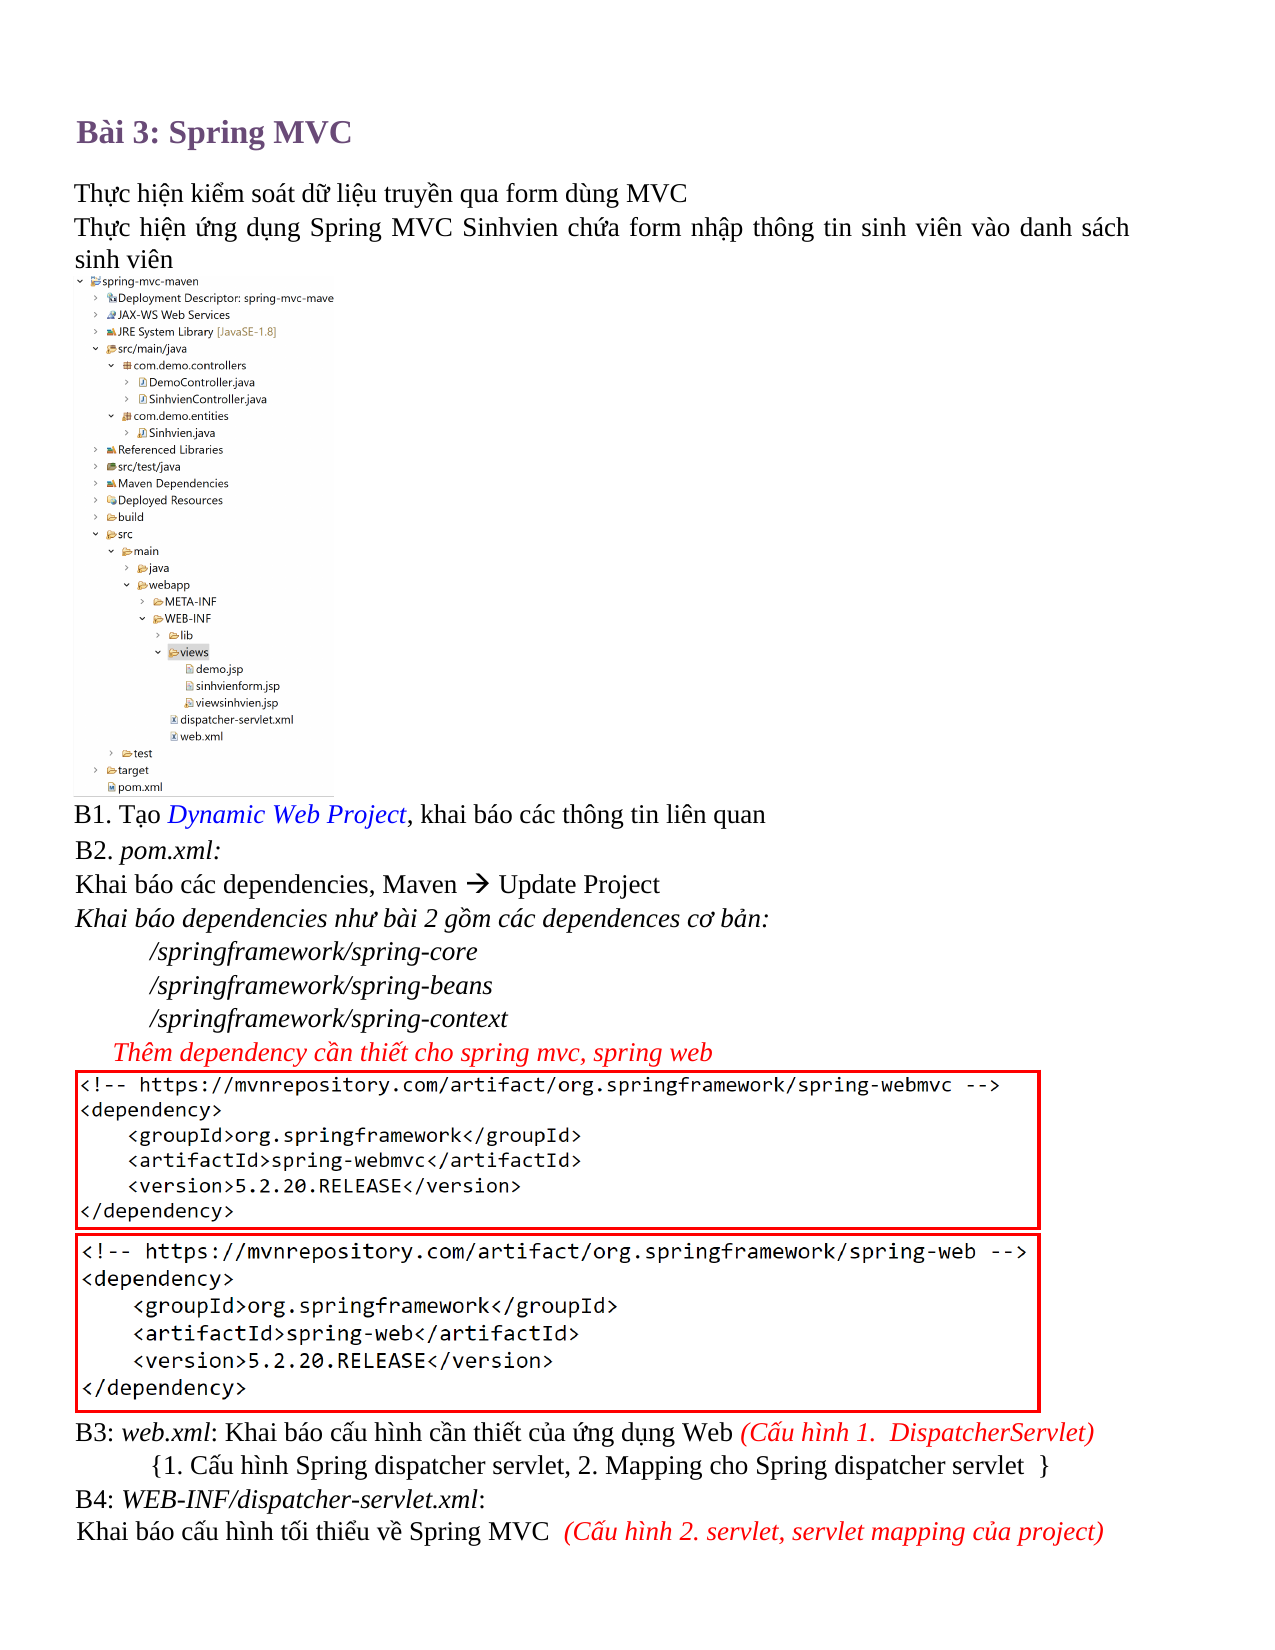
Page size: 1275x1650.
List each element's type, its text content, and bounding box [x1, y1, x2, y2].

text B3: web.xml: Khai báo cấu hình cần thiết của ứng dụng Web (Cấu hình 1. DispatcherServlet) [75, 1416, 1131, 1447]
text B1. Tạo Dynamic Web Project, khai báo các thông tin liên quan [73, 798, 1131, 830]
text B4: WEB-INF/dispatcher-servlet.xml: Khai báo cấu hình tối thiểu về Spring MVC (Cấu hình 2. servlet, servlet mapping của project) [75, 1483, 1131, 1546]
picture [78, 1073, 1037, 1227]
picture [73, 276, 334, 797]
text Khai báo dependencies như bài 2 gồm các dependences cơ bản: [75, 902, 1200, 933]
text Khai báo các dependencies, Maven Update Project [75, 868, 1200, 899]
text Thực hiện kiểm soát dữ liệu truyền qua form dùng MVC [73, 177, 1131, 208]
text B2. pom.xml: [75, 834, 1200, 866]
picture [78, 1236, 1037, 1410]
text /springframework/spring-beans [150, 969, 1200, 1000]
text /springframework/spring-context [150, 1002, 1200, 1033]
text Thực hiện ứng dụng Spring MVC Sinhvien chứa form nhập thông tin sinh viên vào danh sách sinh viên [73, 211, 1131, 274]
text Thêm dependency cần thiết cho spring mvc, spring web [112, 1036, 1131, 1067]
subtitle Bài 3: Spring MVC [75, 112, 1200, 151]
text /springframework/spring-core [150, 935, 1200, 966]
text {1. Cấu hình Spring dispatcher servlet, 2. Mapping cho Spring dispatcher servlet } [76, 1449, 1131, 1480]
